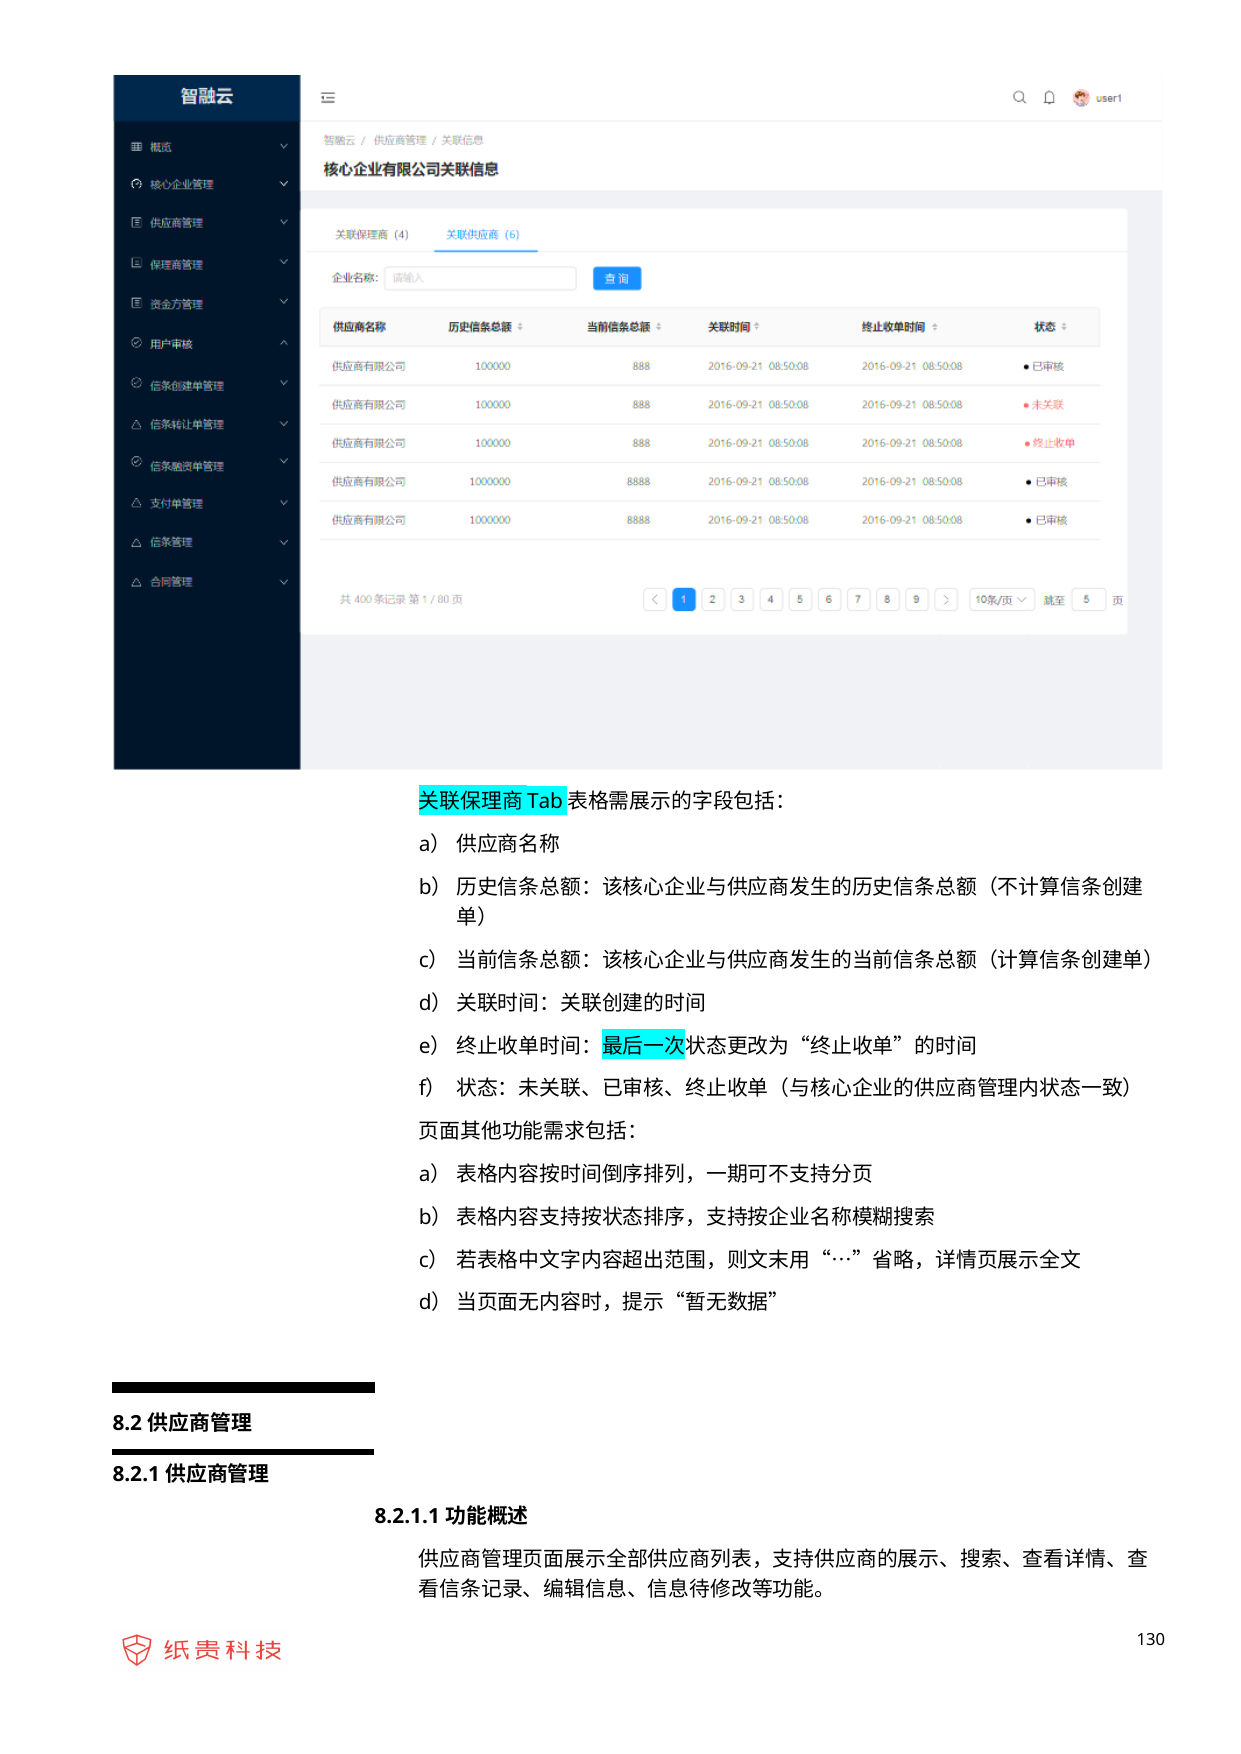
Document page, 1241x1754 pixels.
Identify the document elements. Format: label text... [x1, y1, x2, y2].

picture [112, 75, 1165, 772]
text 页面其他功能需求包括： [418, 1114, 1165, 1145]
text 关联保理商Tab表格需展示的字段包括： [375, 784, 1165, 815]
list 终止收单时间：最后一次状态更改为“终止收单”的时间 [685, 1029, 1165, 1059]
picture [112, 1627, 287, 1671]
list 当页面无内容时，提示“暂无数据” [418, 1286, 1165, 1316]
list 供应商名称 [418, 827, 1165, 858]
list 状态：未关联、已审核、终止收单（与核心企业的供应商管理内状态一致） [418, 1072, 1165, 1102]
list 历史信条总额：该核心企业与供应商发生的历史信条总额（不计算信条创建单） [418, 870, 1165, 931]
text 8.2.1.1 功能概述 [374, 1500, 1165, 1530]
subtitle 8.2 供应商管理 [112, 1406, 1165, 1436]
text 供应商管理页面展示全部供应商列表，支持供应商的展示、搜索、查看详情、查看信条记录、编辑信息、信息待修改等功能。 [418, 1542, 1165, 1603]
list 关联时间：关联创建的时间 [418, 986, 1165, 1016]
list 当前信条总额：该核心企业与供应商发生的当前信条总额（计算信条创建单） [418, 943, 1165, 973]
list 终止收单时间：最后一次状态更改为“终止收单”的时间 [418, 1029, 602, 1059]
list 若表格中文字内容超出范围，则文末用“…”省略，详情页展示全文 [418, 1243, 1165, 1273]
list 表格内容按时间倒序排列，一期可不支持分页 [418, 1157, 1165, 1187]
list 表格内容支持按状态排序，支持按企业名称模糊搜索 [418, 1200, 1165, 1230]
subtitle 8.2.1 供应商管理 [112, 1455, 374, 1487]
